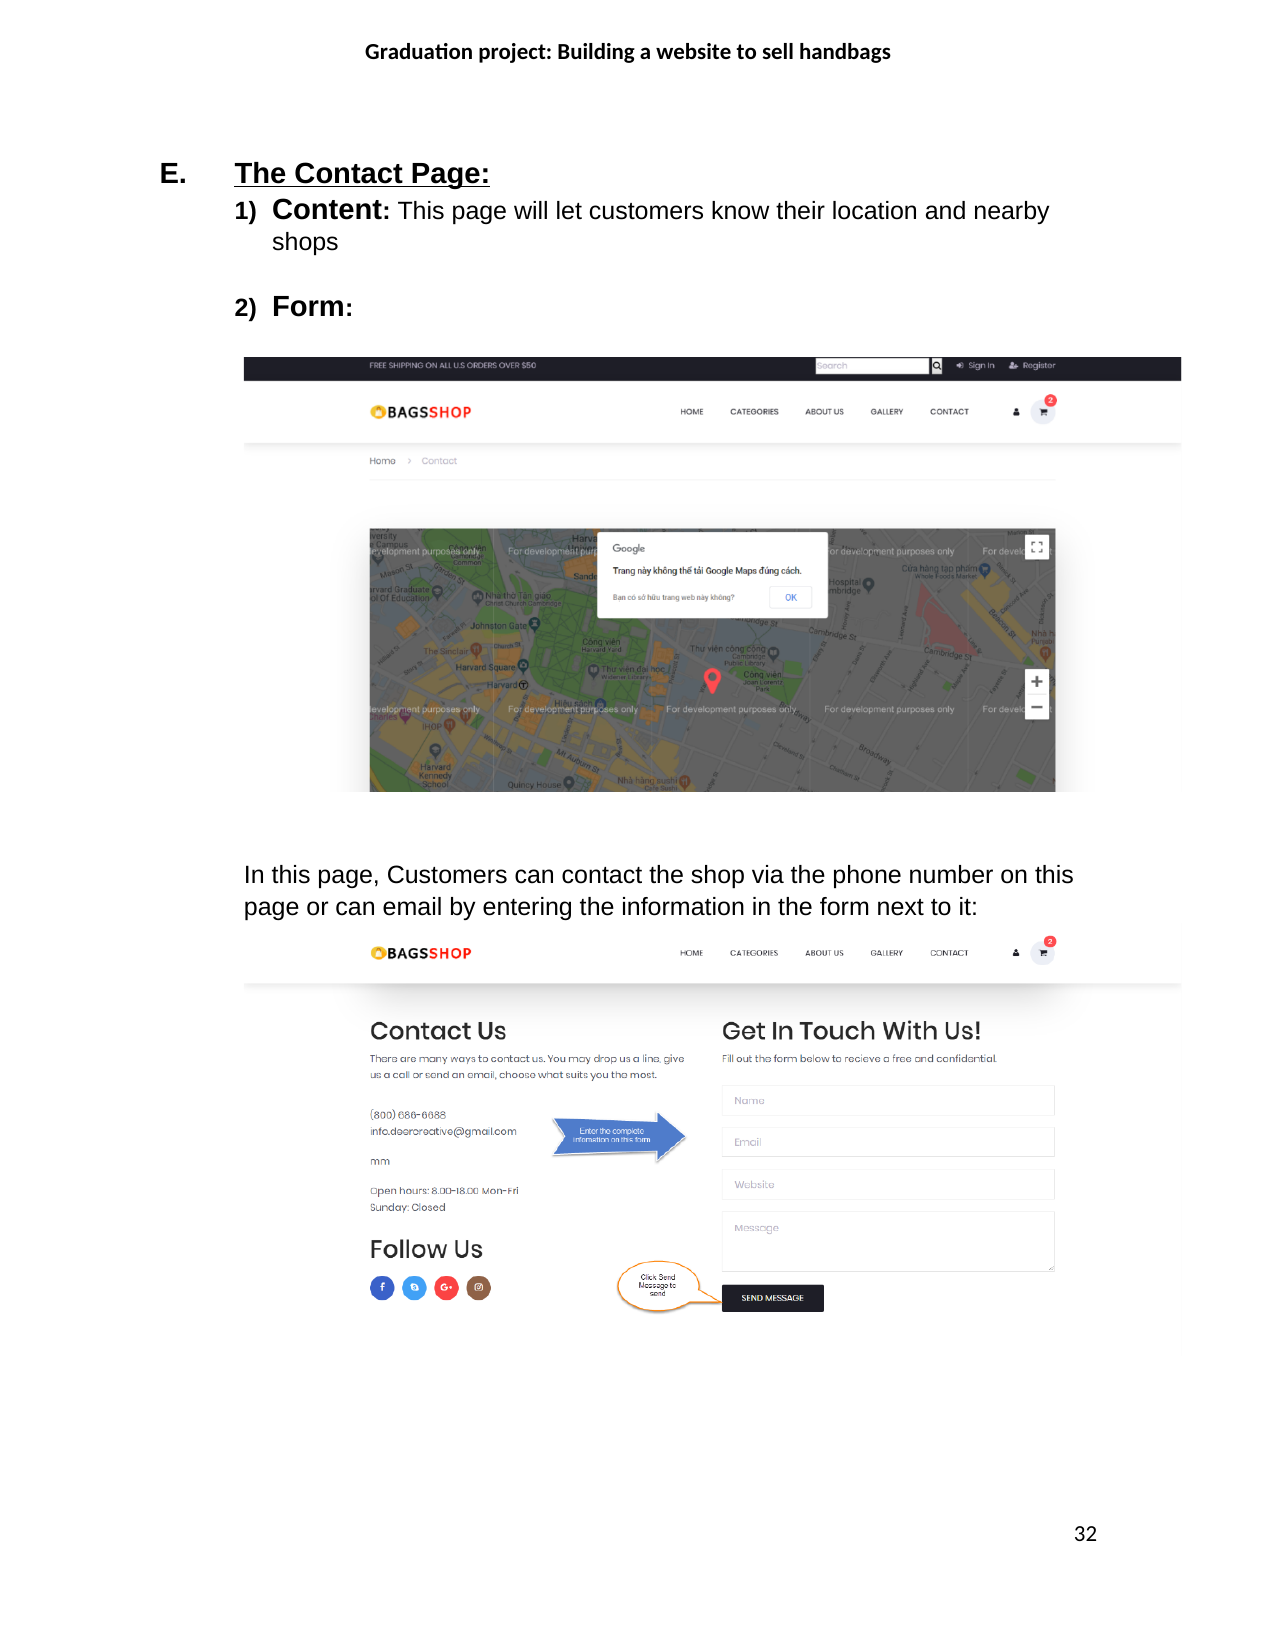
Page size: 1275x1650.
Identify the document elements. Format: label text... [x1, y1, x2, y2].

picture [243, 357, 1182, 792]
list Content: This page will let customers know their location and nearby shops [234, 192, 1097, 256]
picture [243, 923, 1182, 1356]
list The Contact Page: [159, 157, 1097, 190]
list In this page, Customers can contact the shop via the phone number on this page or can email by entering the information in the form next to it: [244, 860, 1097, 923]
list Form: [234, 289, 1097, 322]
